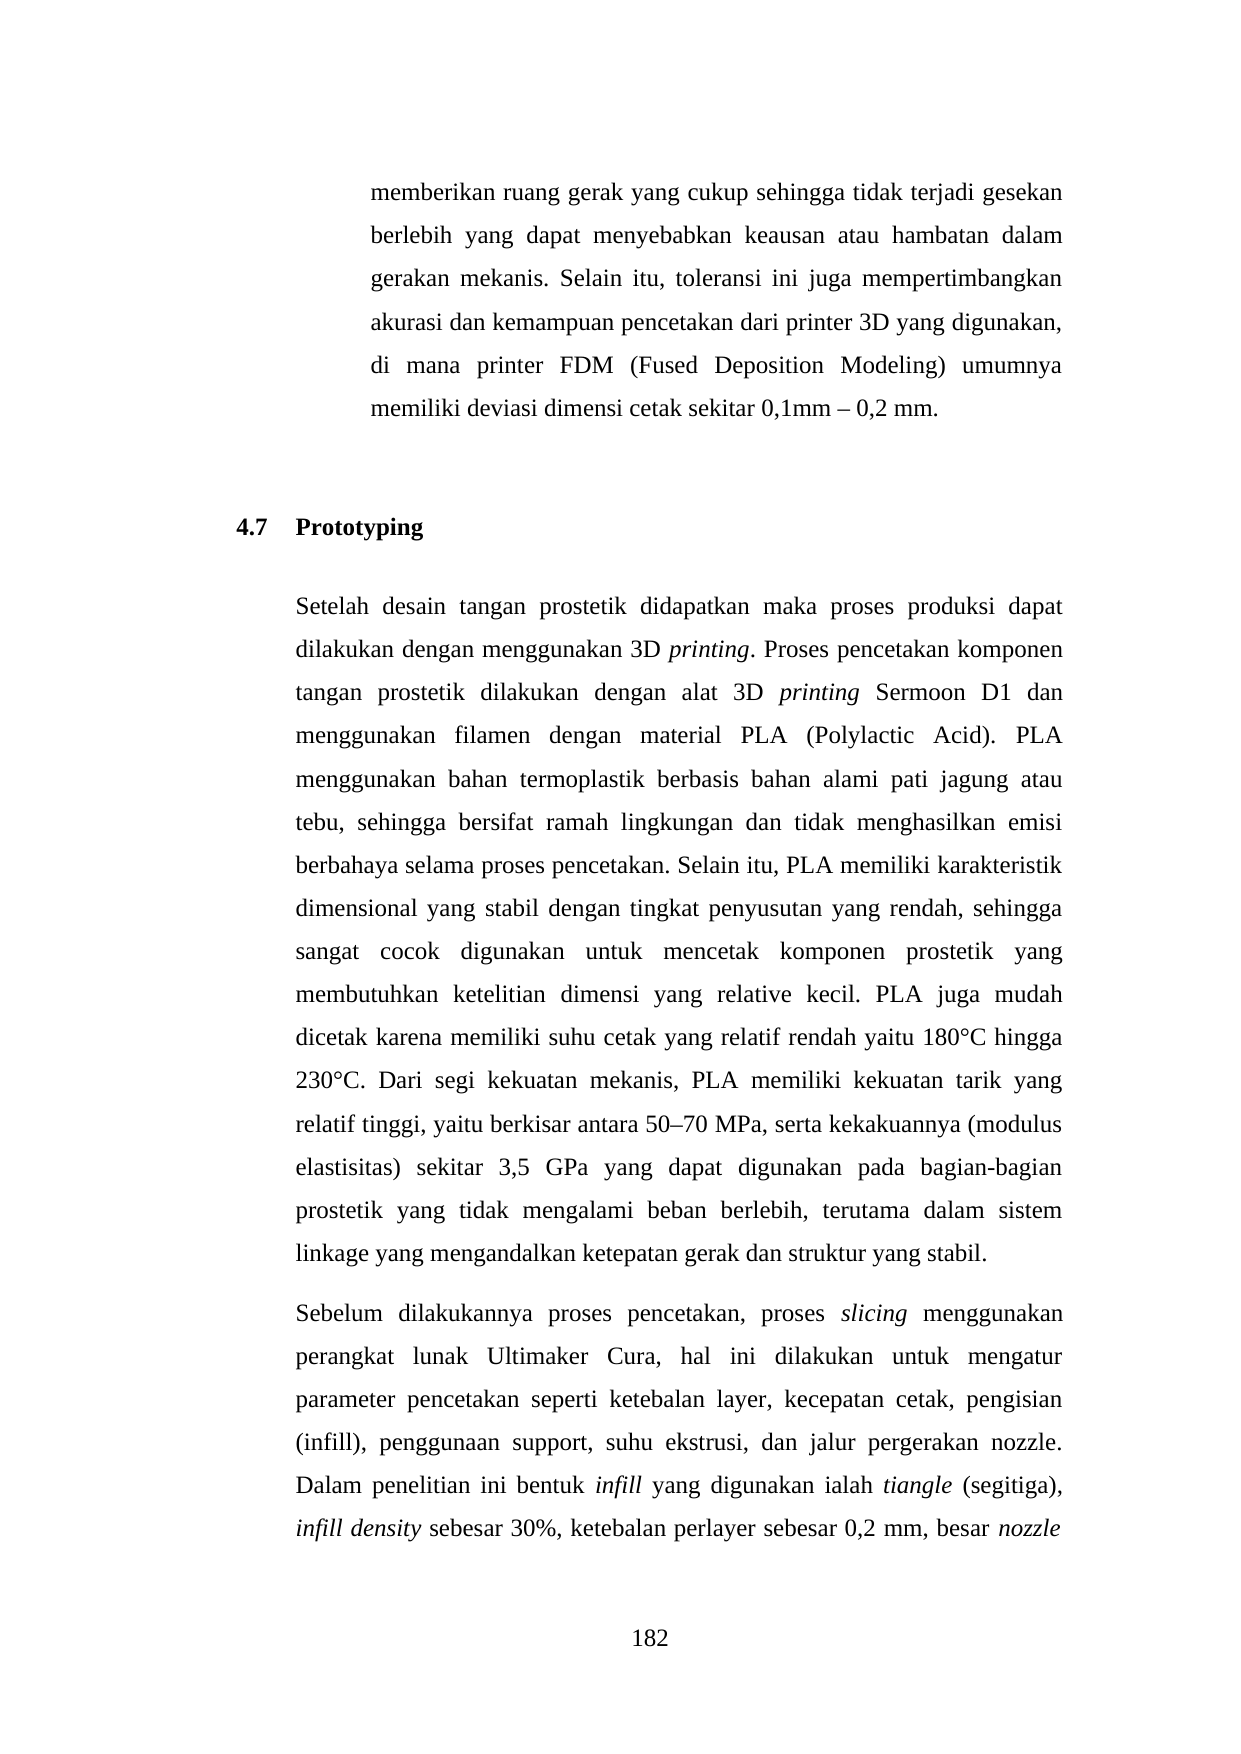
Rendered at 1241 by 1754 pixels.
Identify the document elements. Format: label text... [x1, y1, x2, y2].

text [295, 1298, 1063, 1542]
subtitle Prototyping [236, 512, 1063, 541]
text Setelah desain tangan prostetik didapatkan maka proses produksi dapat dilakukan dengan menggunakan 3D printing. Proses pencetakan komponen tangan prostetik dilakukan dengan alat 3D printing Sermoon D1 dan menggunakan filamen dengan material PLA (Polylactic Acid). PLA menggunakan bahan termoplastik berbasis bahan alami pati jagung atau tebu, sehingga bersifat ramah lingkungan dan tidak menghasilkan emisi berbahaya selama proses pencetakan. Selain itu, PLA memiliki karakteristik dimensional yang stabil dengan tingkat penyusutan yang rendah, sehingga sangat cocok digunakan untuk mencetak komponen prostetik yang membutuhkan ketelitian dimensi yang relative kecil. PLA juga mudah dicetak karena memiliki suhu cetak yang relatif rendah yaitu 180°C hingga 230°C. Dari segi kekuatan mekanis, PLA memiliki kekuatan tarik yang relatif tinggi, yaitu berkisar antara 50–70 MPa, serta kekakuannya (modulus elastisitas) sekitar 3,5 GPa yang dapat digunakan pada bagian-bagian prostetik yang tidak mengalami beban berlebih, terutama dalam sistem linkage yang mengandalkan ketepatan gerak dan struktur yang stabil. [295, 591, 1063, 1267]
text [370, 177, 1063, 422]
